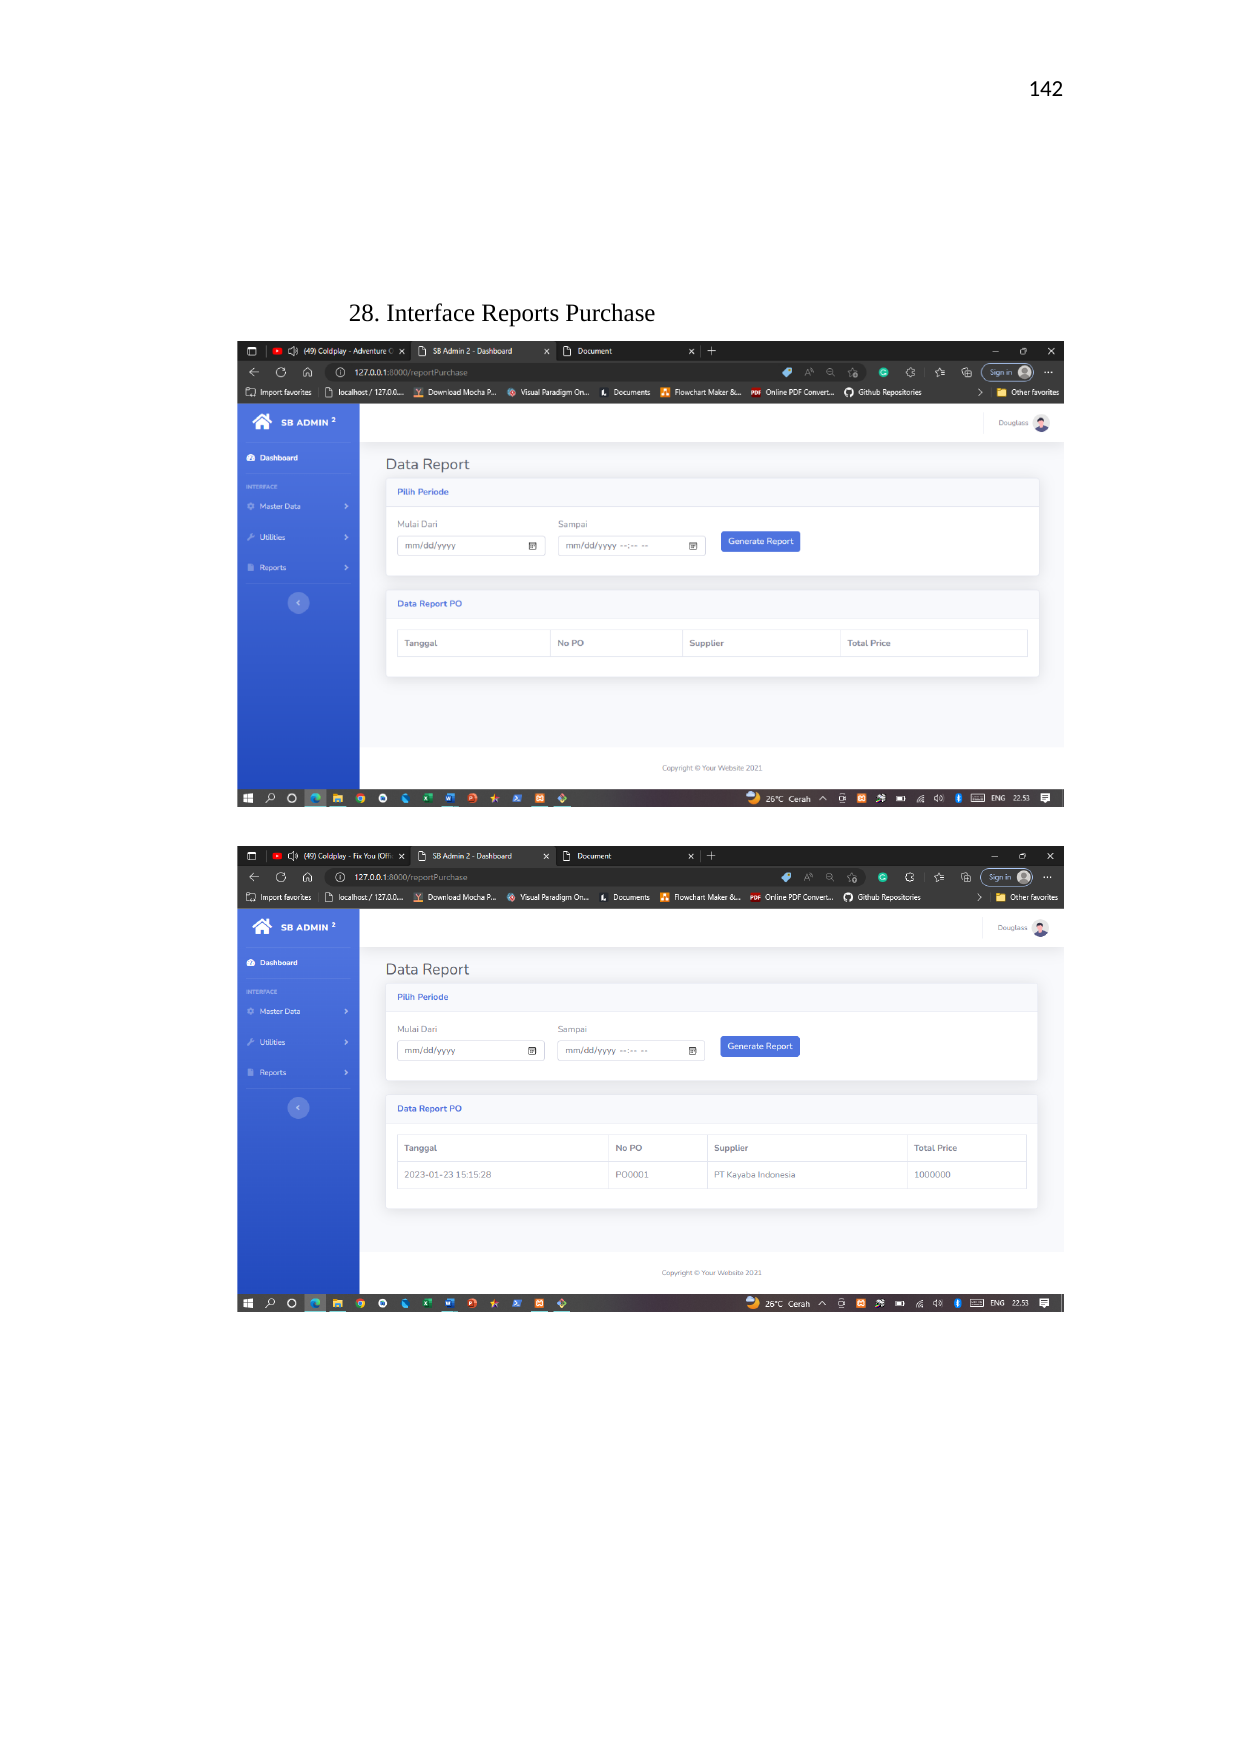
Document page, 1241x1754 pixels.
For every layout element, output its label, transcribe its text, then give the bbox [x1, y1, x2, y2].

subtitle Interface Reports Purchase [349, 298, 1063, 327]
picture [237, 846, 1064, 1312]
picture [237, 341, 1064, 807]
